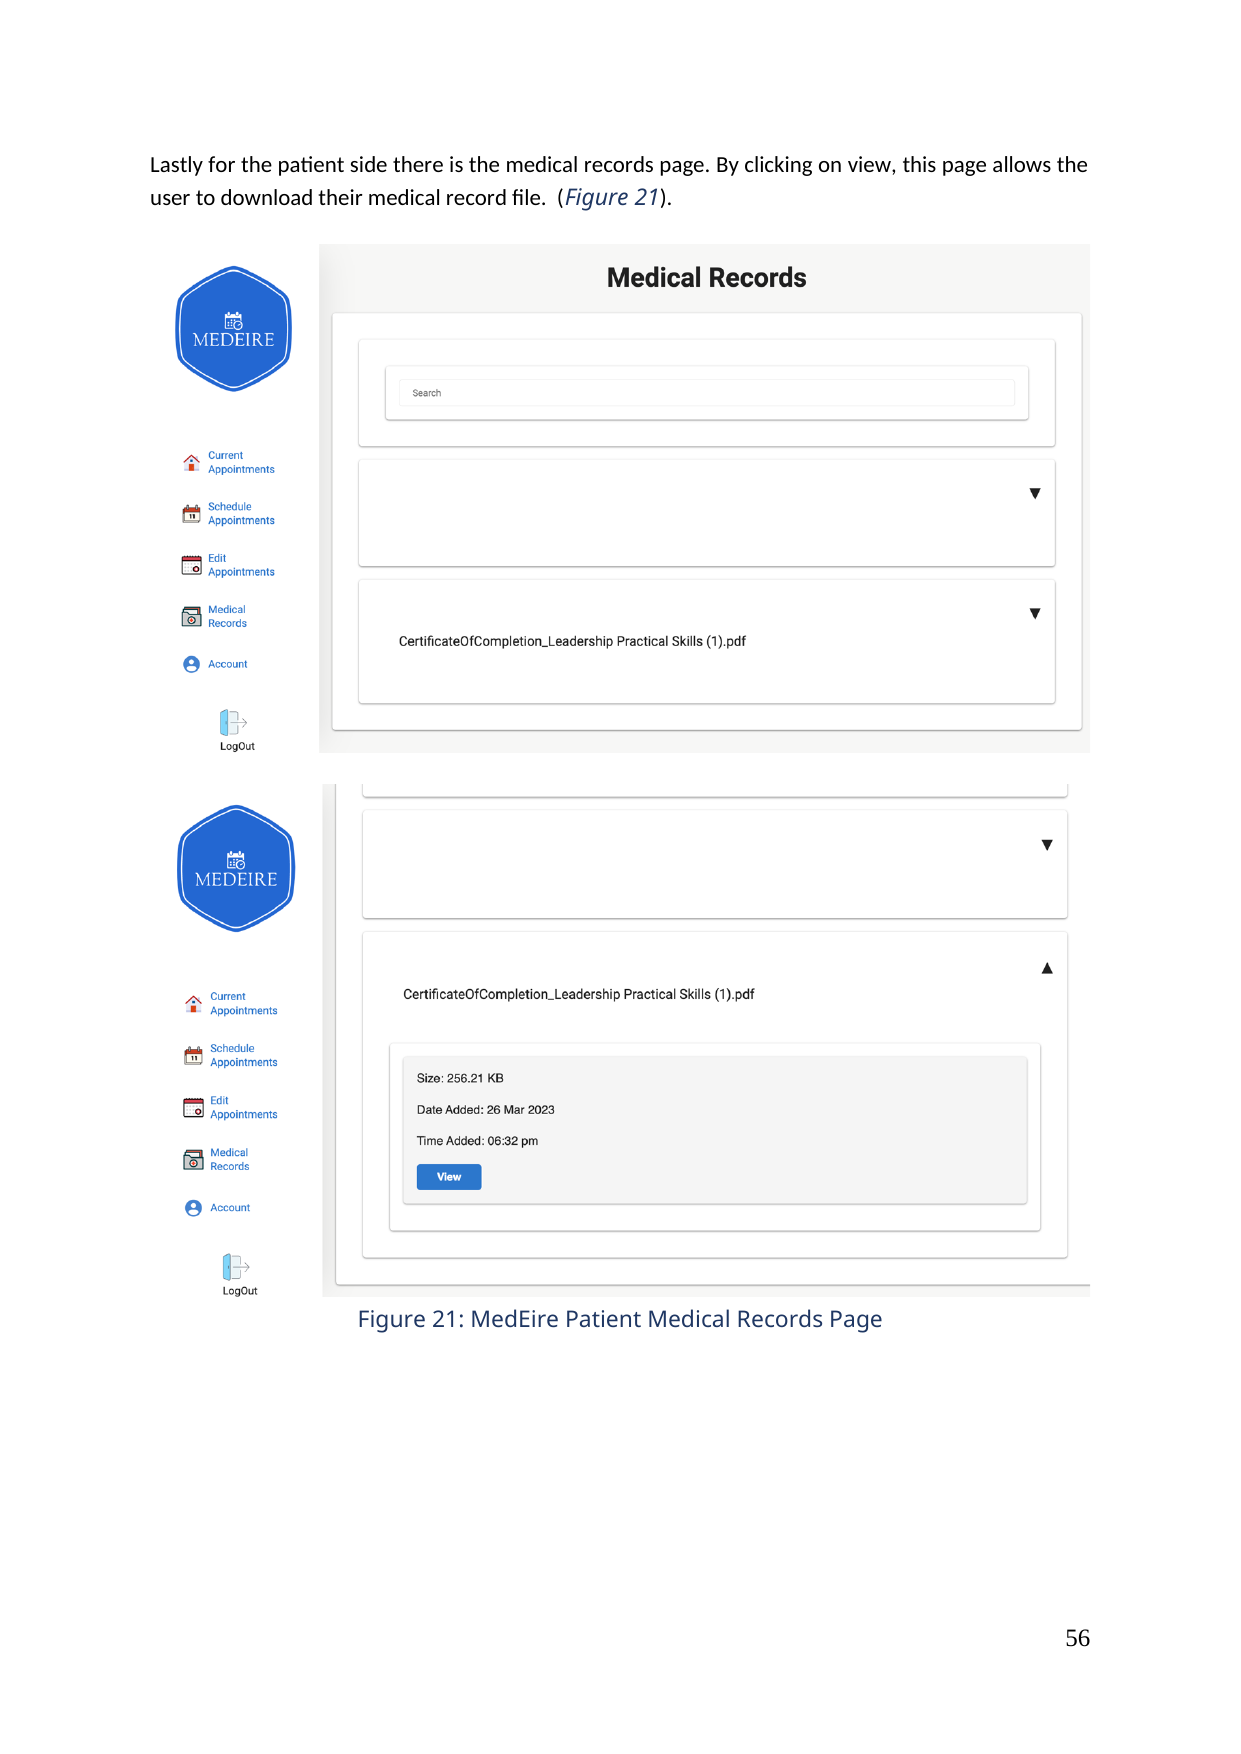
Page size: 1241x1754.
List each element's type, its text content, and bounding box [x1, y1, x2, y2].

picture [150, 244, 1091, 753]
subtitle Figure 21: MedEire Patient Medical Records Page [150, 1303, 1090, 1334]
text Lastly for the patient side there is the medical records page. By clicking on view, this page allows the user to download their medical record file. (Figure 21). [150, 150, 1090, 212]
picture [150, 784, 1091, 1297]
